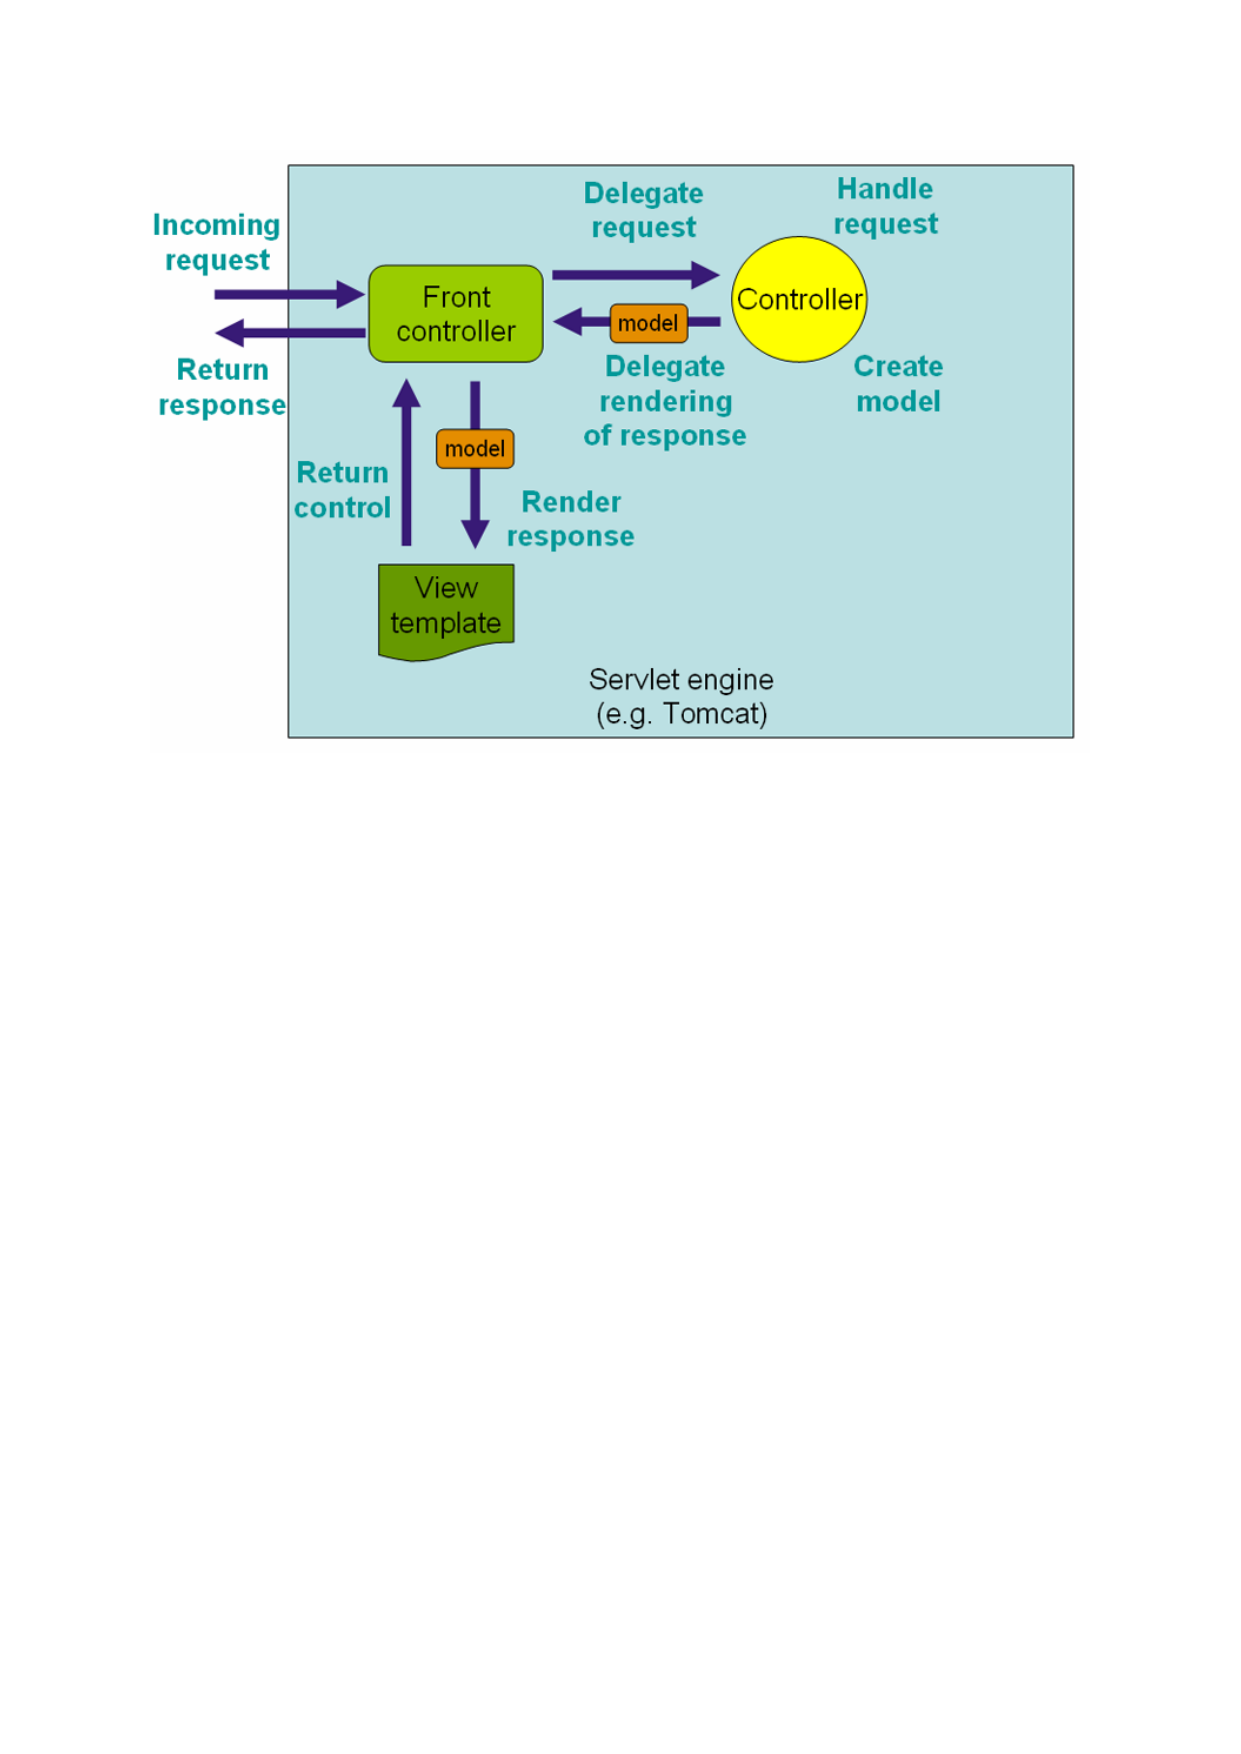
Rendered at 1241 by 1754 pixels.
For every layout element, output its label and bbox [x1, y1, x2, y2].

picture [150, 150, 1091, 753]
